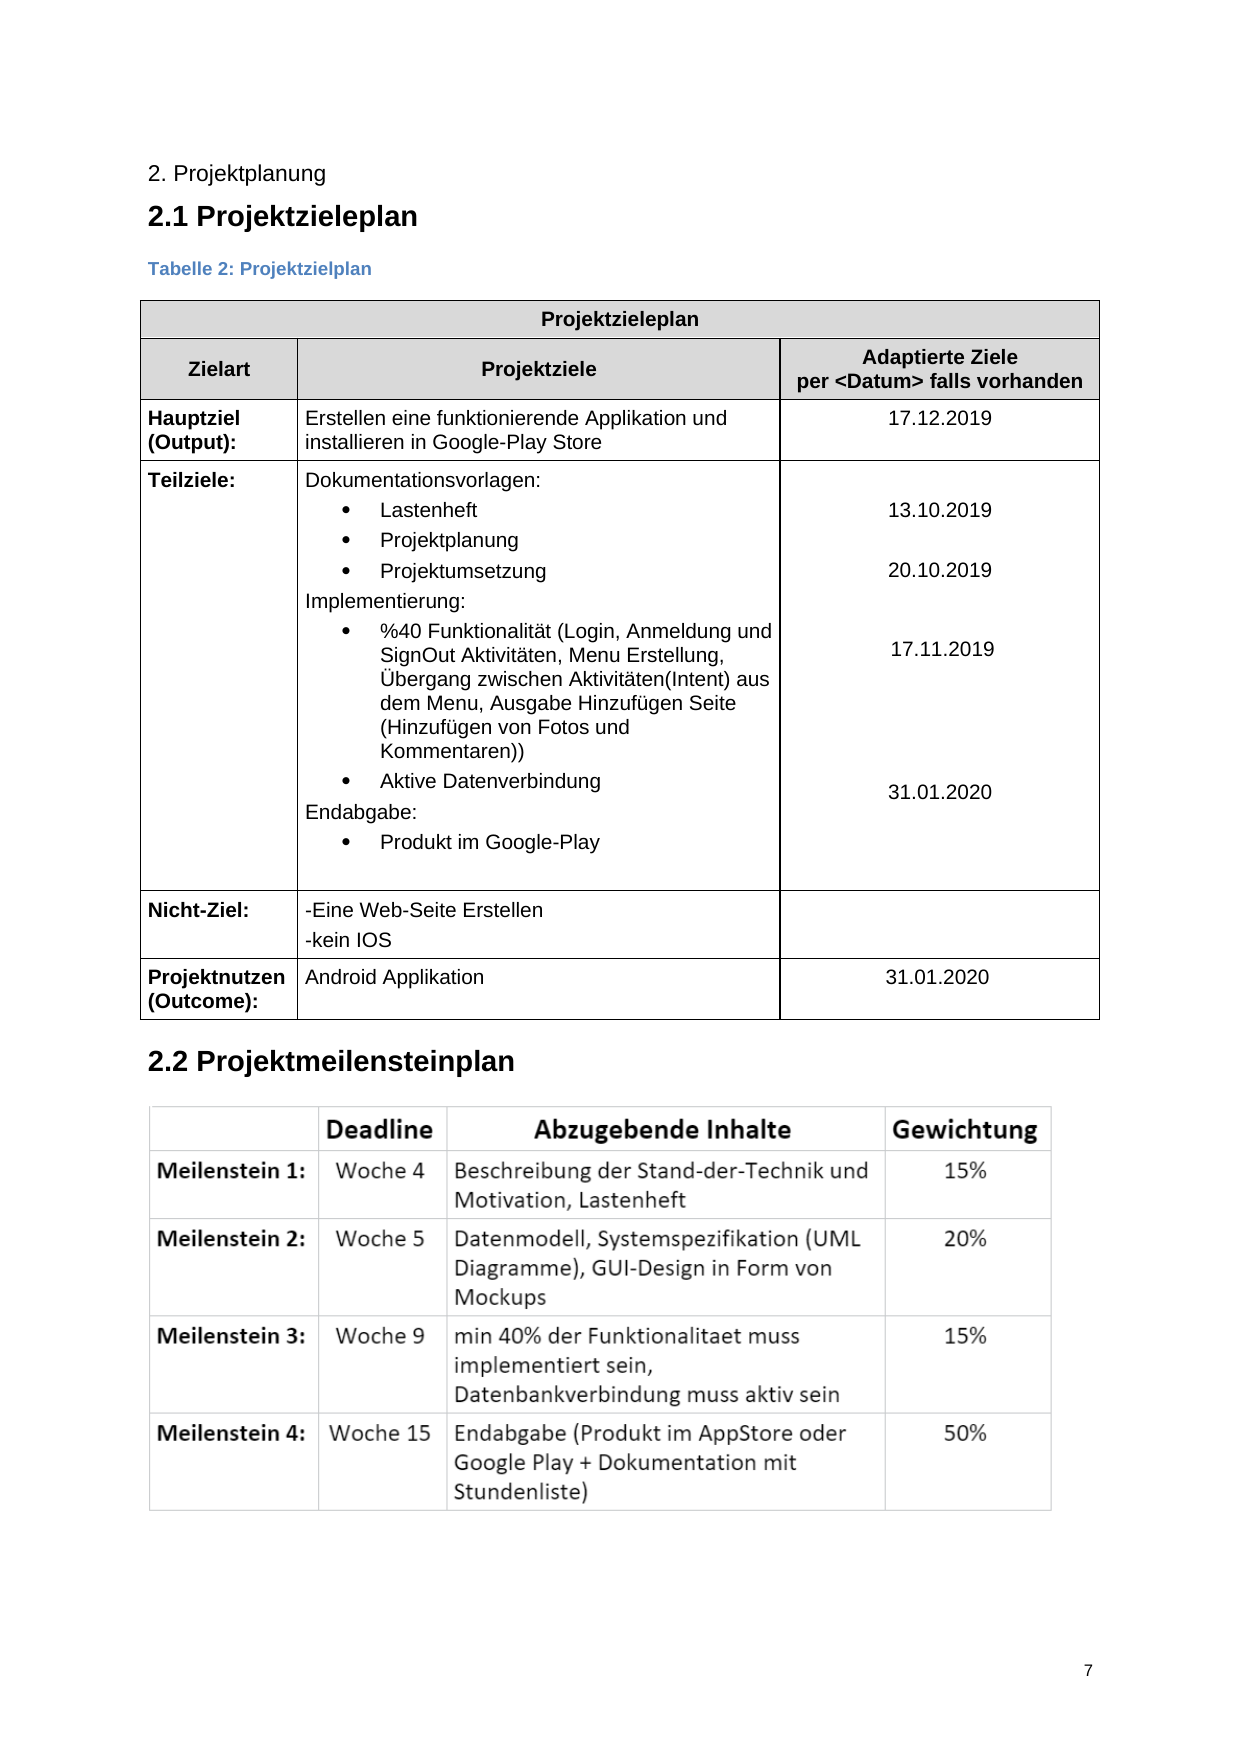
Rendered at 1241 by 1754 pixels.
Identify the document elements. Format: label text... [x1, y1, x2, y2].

subtitle 2.1 Projektzieleplan [148, 199, 1092, 233]
subtitle 2.2 Projektmeilensteinplan [148, 1044, 1092, 1078]
table_cell Nicht-Ziel: [141, 891, 297, 958]
table_cell Projektziele [298, 339, 779, 399]
table_cell -Eine Web-Seite Erstellen -kein IOS [298, 891, 779, 958]
table_cell 13.10.2019 20.10.2019 17.11.2019 31.01.2020 [781, 461, 1099, 890]
table_cell Projektnutzen (Outcome): [141, 959, 297, 1019]
table_cell Adaptierte Ziele per <Datum> falls vorhanden [781, 339, 1099, 399]
table_cell Zielart [141, 339, 297, 399]
table_cell Hauptziel (Output): [141, 400, 297, 460]
table_cell Android Applikation [298, 959, 779, 1019]
table_header Projektzieleplan [141, 301, 1099, 337]
table_cell 17.12.2019 [781, 400, 1099, 460]
table_cell [781, 891, 1099, 958]
picture [147, 1102, 1059, 1514]
text Tabelle : Projektzielplan [148, 258, 1092, 279]
table_cell Dokumentationsvorlagen: Lastenheft Projektplanung Projektumsetzung Implementierung: %40 Funktionalität (Login, Anmeldung und SignOut Aktivitäten, Menu Erstellung, Übergang zwischen Aktivitäten(Intent) aus dem Menu, Ausgabe Hinzufügen Seite (Hinzufügen von Fotos und Kommentaren)) Aktive Datenverbindung Endabgabe: Produkt im Google-Play [298, 461, 779, 890]
table_cell Teilziele: [141, 461, 297, 890]
table_cell 31.01.2020 [781, 959, 1099, 1019]
subtitle 2. Projektplanung [148, 160, 1092, 187]
table_cell Erstellen eine funktionierende Applikation und installieren in Google-Play Store [298, 400, 779, 460]
